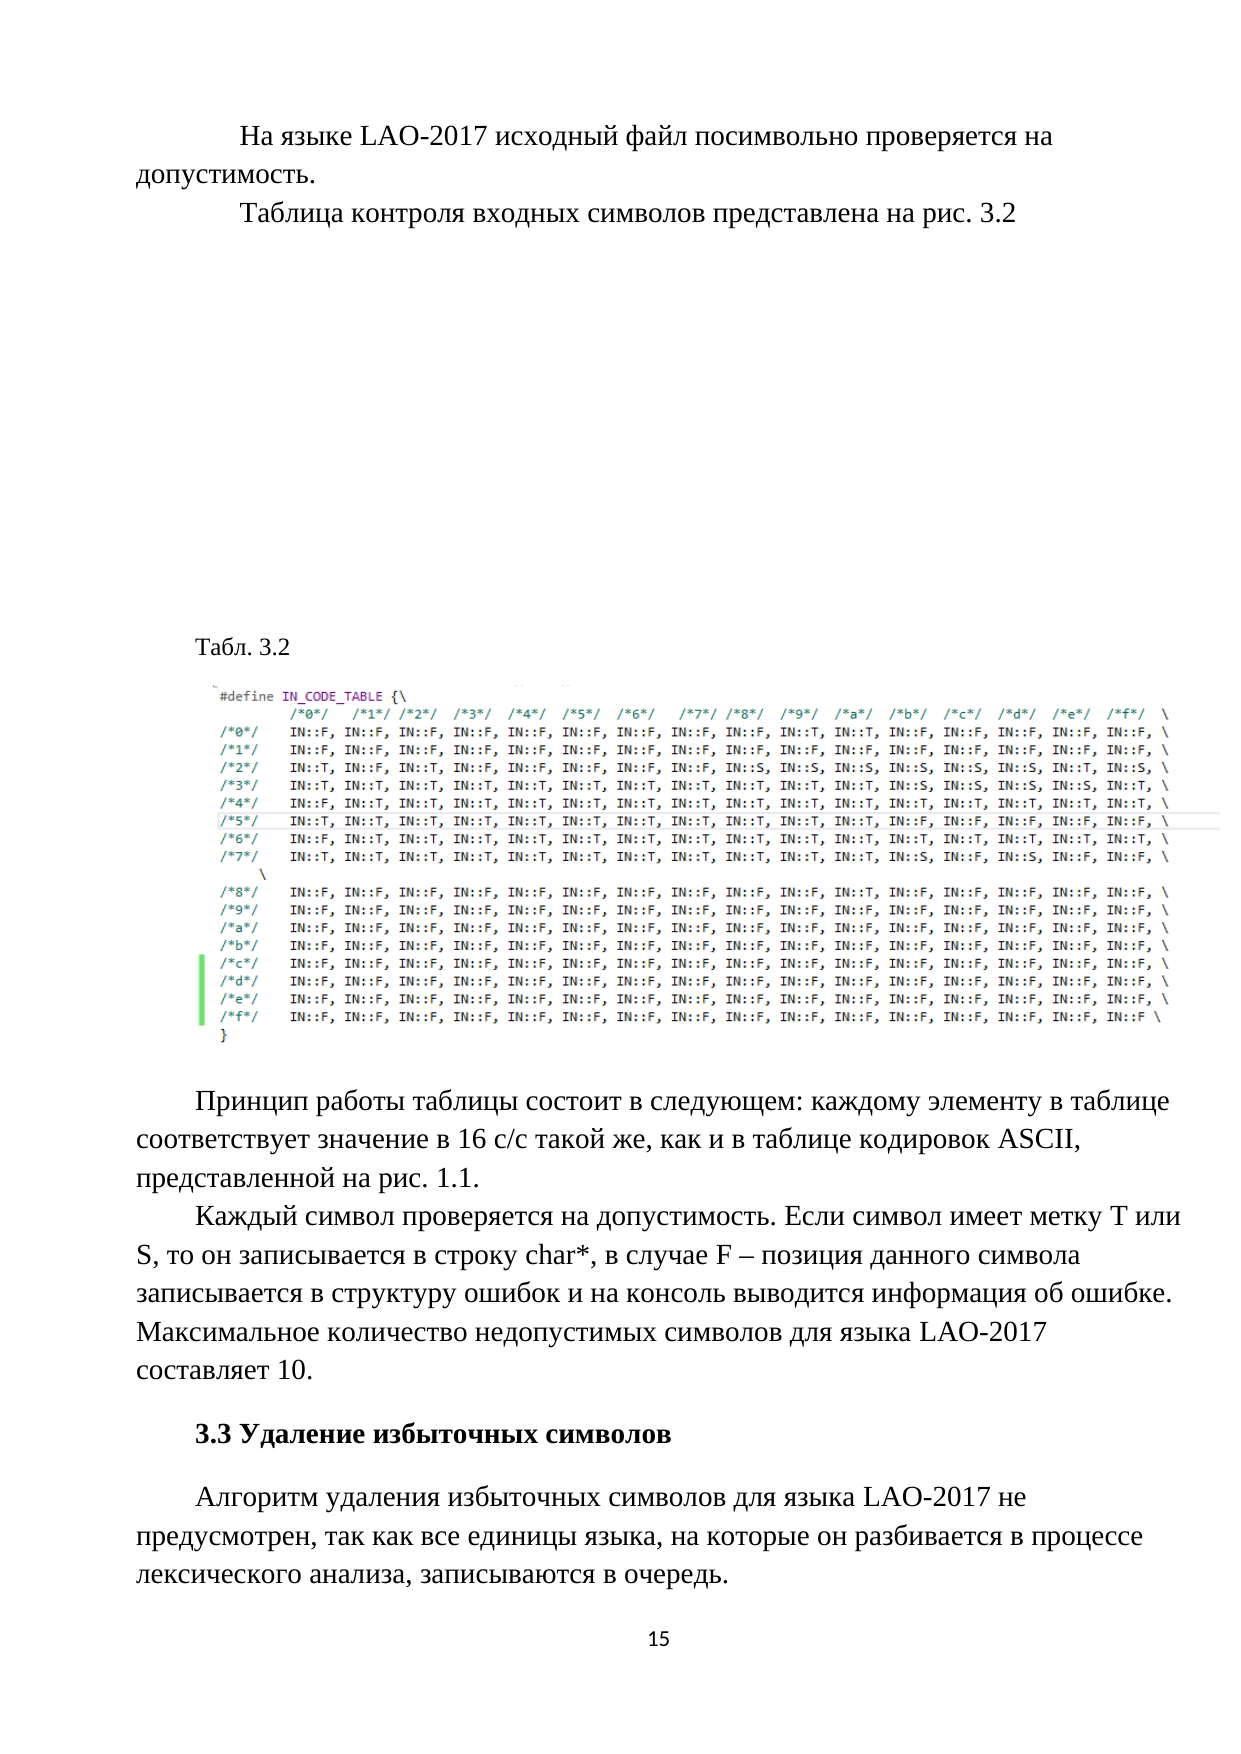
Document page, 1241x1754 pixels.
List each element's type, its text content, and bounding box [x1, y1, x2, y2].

text Таблица контроля входных символов представлена на рис. 3.2 [136, 195, 1181, 229]
text На языке LAO-2017 исходный файл посимвольно проверяется на допустимость. [136, 118, 1181, 190]
text Алгоритм удаления избыточных символов для языка LAO-2017 не предусмотрен, так как все единицы языка, на которые он разбивается в процессе лексического анализа, записываются в очередь. [136, 1479, 1181, 1590]
text Принцип работы таблицы состоит в следующем: каждому элементу в таблице соответствует значение в 16 с/с такой же, как и в таблице кодировок ASCII, представленной на рис. 1.1. [136, 1083, 1181, 1193]
text Каждый символ проверяется на допустимость. Если символ имеет метку T или S, то он записывается в строку char*, в случае F – позиция данного символа записывается в структуру ошибок и на консоль выводится информация об ошибке. Максимальное количество недопустимых символов для языка LAO-2017 составляет 10. [136, 1198, 1181, 1386]
picture [194, 685, 1221, 1058]
text 3.3 Удаление избыточных символов [136, 1416, 1181, 1449]
text Табл. 3.2 [136, 632, 1181, 661]
